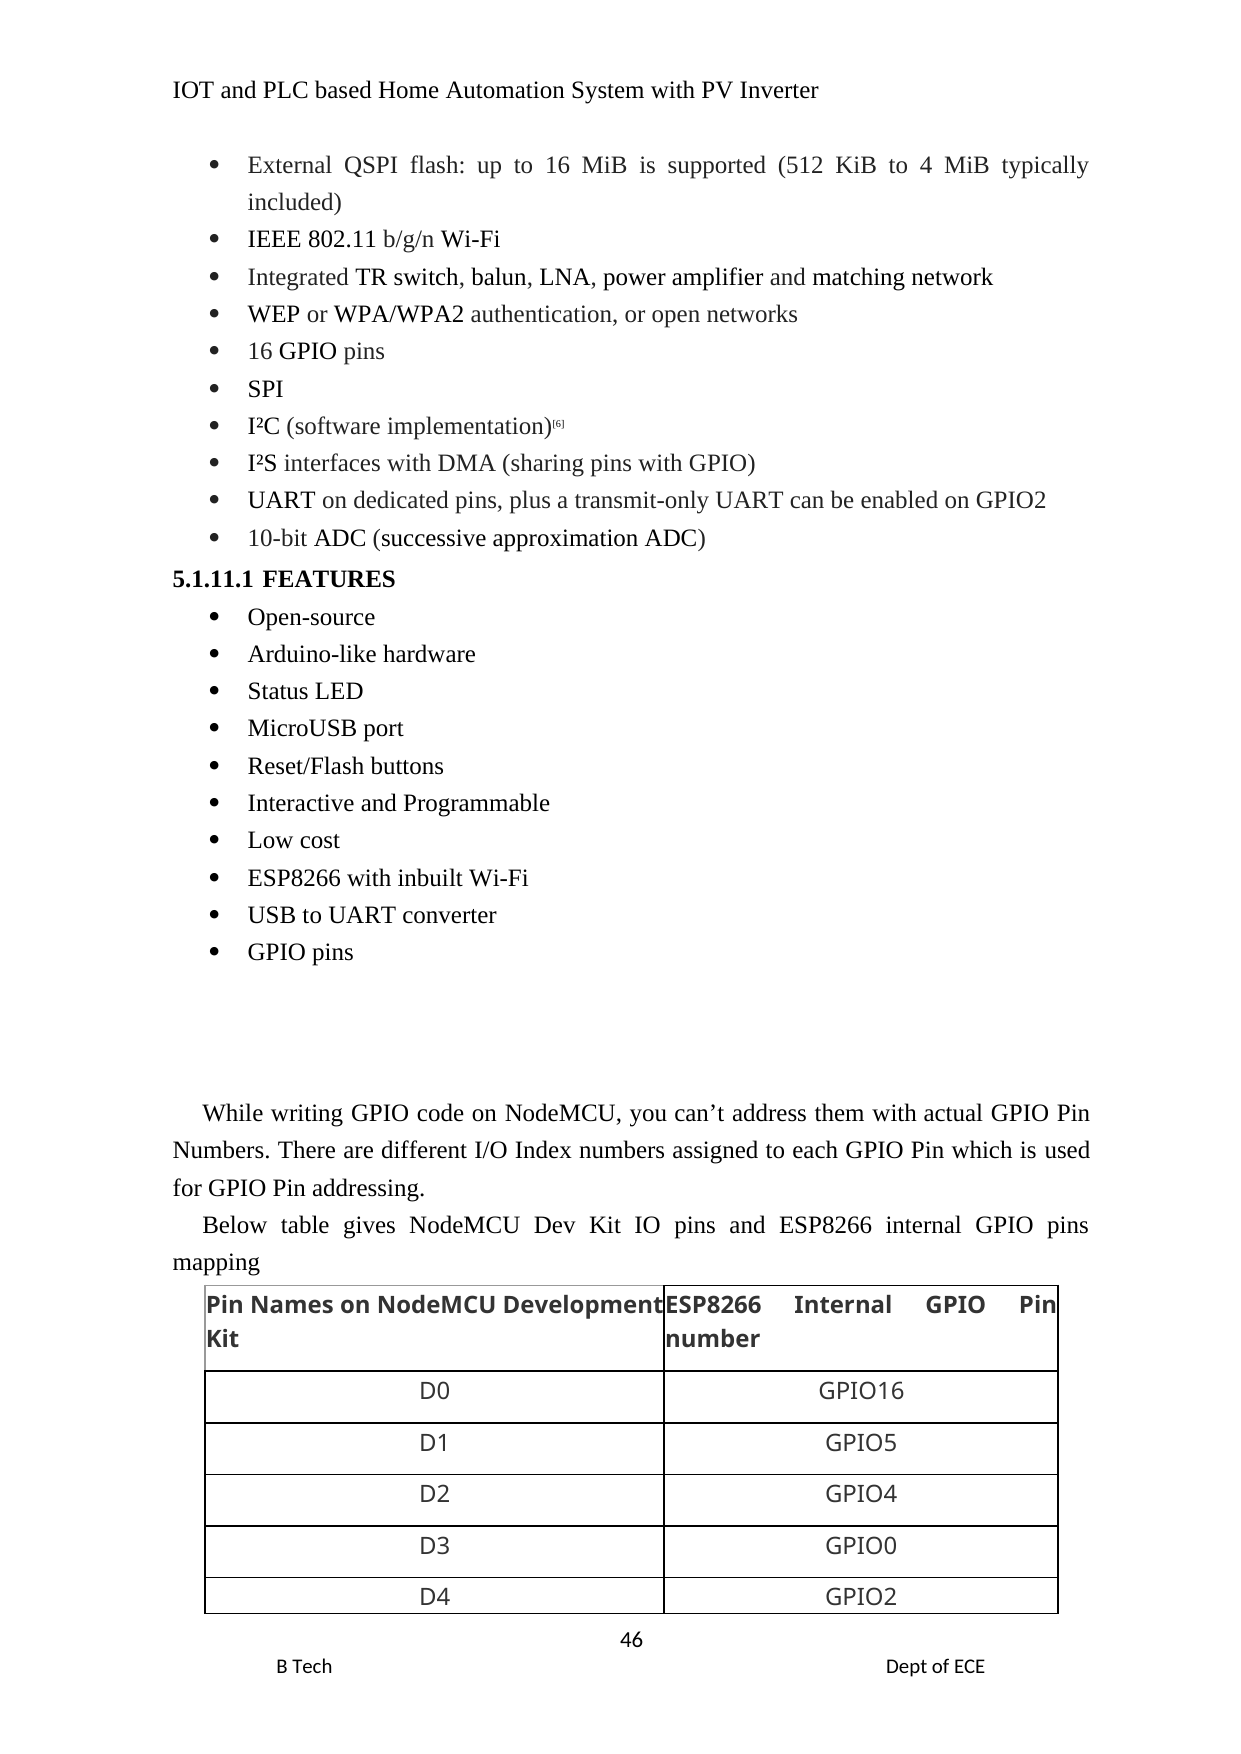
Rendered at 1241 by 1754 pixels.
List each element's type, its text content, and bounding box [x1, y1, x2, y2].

subtitle FEATURES [172, 564, 1090, 593]
list Integrated TR switch, balun, LNA, power amplifier and matching network [210, 262, 1090, 291]
list USB to UART converter [210, 900, 1090, 929]
table_cell GPIO4 [665, 1475, 1057, 1525]
table_cell GPIO2 [665, 1578, 1057, 1613]
list ESP8266 with inbuilt Wi-Fi [210, 863, 1090, 891]
table_cell GPIO0 [665, 1527, 1057, 1577]
list WEP or WPA/WPA2 authentication, or open networks [210, 299, 1090, 328]
text Below table gives NodeMCU Dev Kit IO pins and ESP8266 internal GPIO pins mapping [172, 1210, 1090, 1276]
table_cell GPIO16 [665, 1372, 1057, 1422]
list 16 GPIO pins [210, 336, 1090, 365]
list Low cost [210, 825, 1090, 854]
list MicroUSB port [210, 713, 1090, 742]
table_header Pin Names on NodeMCU Development Kit [206, 1286, 663, 1370]
list IEEE 802.11 b/g/n Wi-Fi [210, 224, 1090, 253]
list UART on dedicated pins, plus a transmit-only UART can be enabled on GPIO2 [210, 486, 1090, 514]
list Open-source [210, 602, 1090, 630]
table_cell D2 [206, 1475, 663, 1525]
table_cell D4 [206, 1578, 663, 1613]
list GPIO pins [210, 937, 1090, 966]
list Interactive and Programmable [210, 788, 1090, 817]
table_header ESP8266 Internal GPIO Pin number [665, 1286, 1057, 1370]
list Reset/Flash buttons [210, 751, 1090, 779]
list I²S interfaces with DMA (sharing pins with GPIO) [210, 448, 1090, 477]
list I²C (software implementation)[6] [210, 411, 1090, 440]
table_cell GPIO5 [665, 1424, 1057, 1473]
list Status LED [210, 676, 1090, 705]
list External QSPI flash: up to 16 MiB is supported (512 KiB to 4 MiB typically included) [210, 150, 1090, 216]
list Arduino-like hardware [210, 639, 1090, 668]
table_cell D3 [206, 1527, 663, 1577]
table_cell D1 [206, 1424, 663, 1473]
list SPI [210, 374, 1090, 402]
table_cell D0 [206, 1372, 663, 1422]
list 10-bit ADC (successive approximation ADC) [210, 523, 1090, 552]
text While writing GPIO code on NodeMCU, you can’t address them with actual GPIO Pin Numbers. There are different I/O Index numbers assigned to each GPIO Pin which is used for GPIO Pin addressing. [172, 1098, 1090, 1201]
